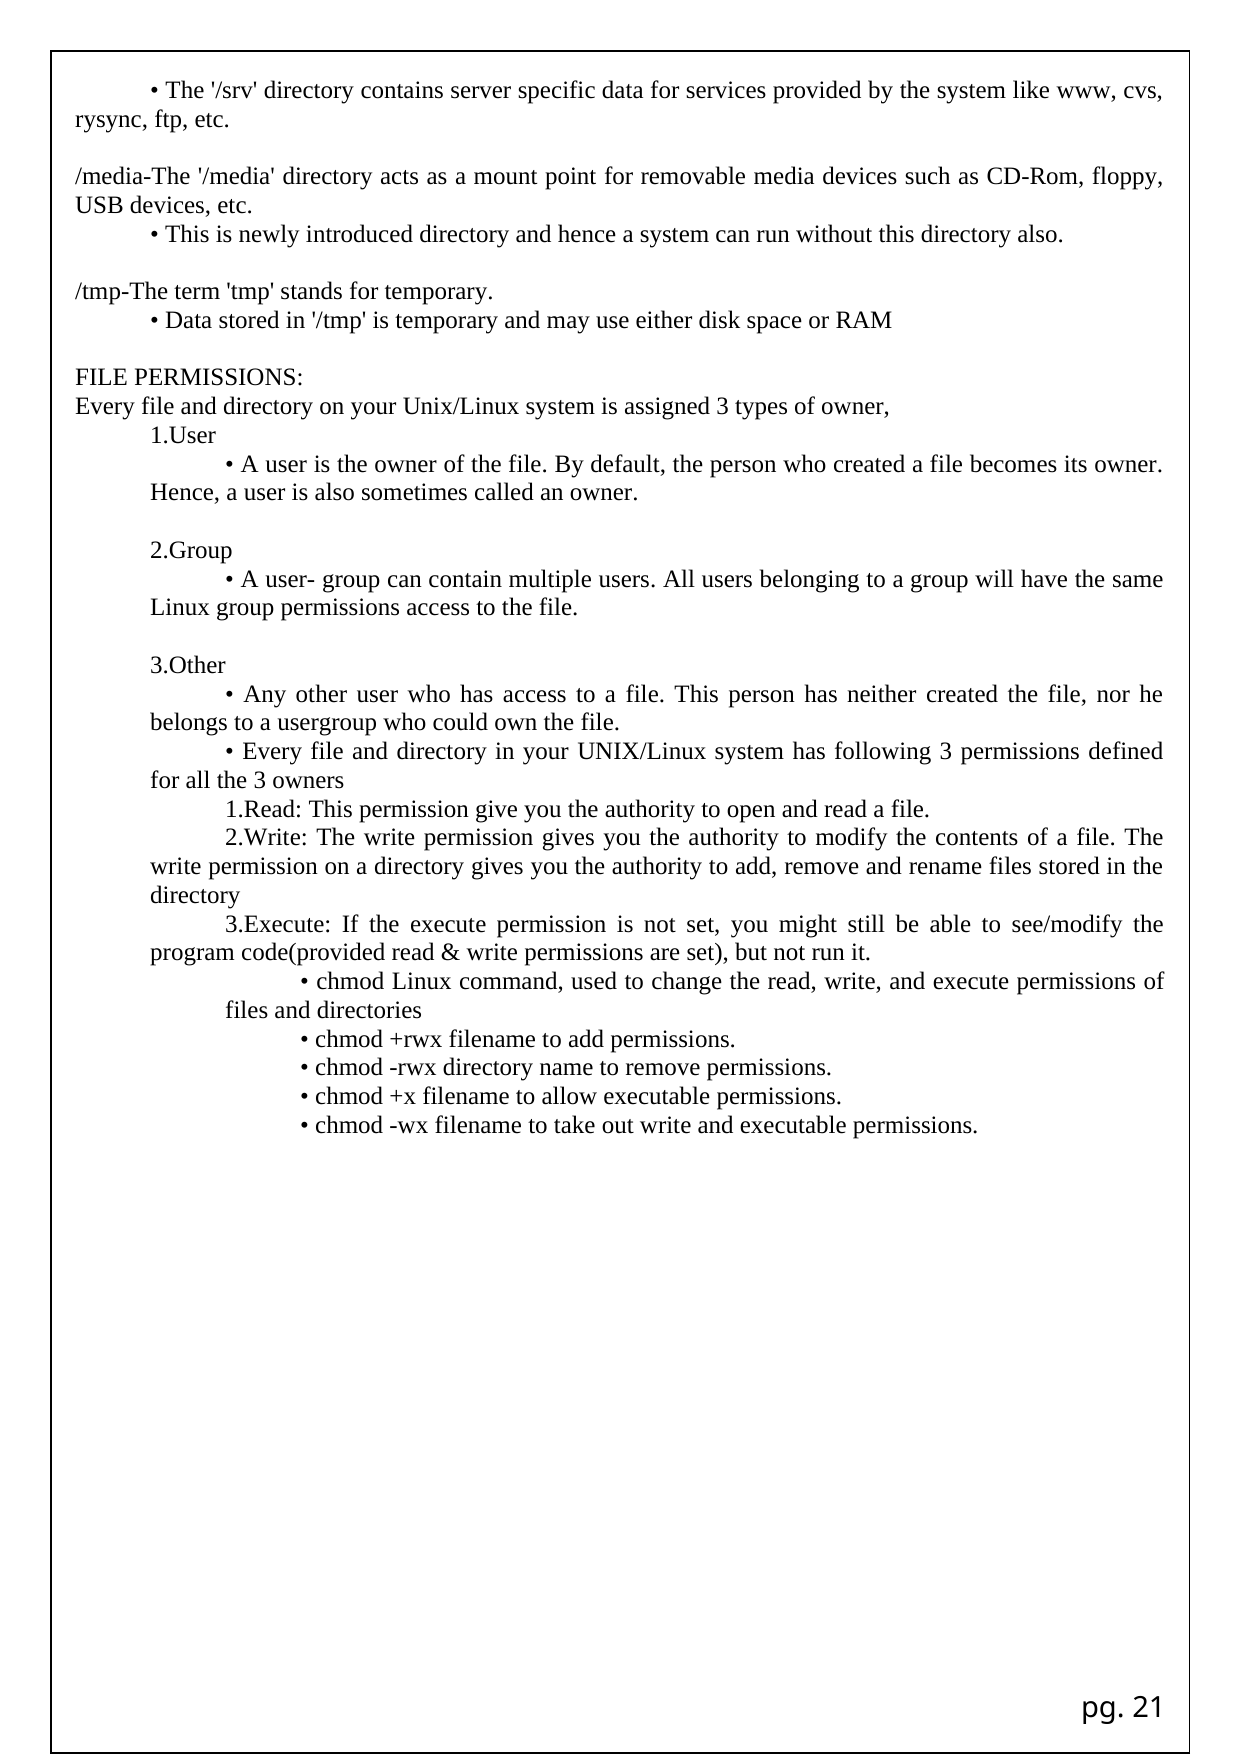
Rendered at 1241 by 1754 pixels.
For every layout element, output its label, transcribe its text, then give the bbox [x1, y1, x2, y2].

text 2.Write: The write permission gives you the authority to modify the contents of a file. The write permission on a directory gives you the authority to add, remove and rename files stored in the directory [150, 822, 1165, 909]
text 2.Group [150, 535, 1165, 564]
text 1.Read: This permission give you the authority to open and read a file. [150, 794, 1165, 822]
text • A user is the owner of the file. By default, the person who created a file becomes its owner. Hence, a user is also sometimes called an owner. [150, 449, 1165, 506]
text /tmp-The term 'tmp' stands for temporary. [75, 276, 1165, 305]
text • chmod +x filename to allow executable permissions. [300, 1081, 1165, 1110]
text • chmod -wx filename to take out write and executable permissions. [300, 1110, 1165, 1139]
text /media-The '/media' directory acts as a mount point for removable media devices such as CD-Rom, floppy, USB devices, etc. [75, 161, 1165, 219]
text • Every file and directory in your UNIX/Linux system has following 3 permissions defined for all the 3 owners [150, 736, 1165, 794]
text • chmod -rwx directory name to remove permissions. [300, 1052, 1165, 1081]
text • The '/srv' directory contains server specific data for services provided by the system like www, cvs, rysync, ftp, etc. [75, 75, 1165, 132]
text FILE PERMISSIONS: [75, 362, 1165, 391]
text Every file and directory on your Unix/Linux system is assigned 3 types of owner, [75, 391, 1165, 420]
text 3.Other [150, 650, 1165, 679]
text • chmod +rwx filename to add permissions. [225, 1024, 1165, 1052]
text • Any other user who has access to a file. This person has neither created the file, nor he belongs to a usergroup who could own the file. [150, 679, 1165, 736]
text 1.User [75, 420, 1165, 449]
text 3.Execute: If the execute permission is not set, you might still be able to see/modify the program code(provided read & write permissions are set), but not run it. [150, 909, 1165, 966]
text • This is newly introduced directory and hence a system can run without this directory also. [75, 219, 1165, 247]
text • Data stored in '/tmp' is temporary and may use either disk space or RAM [75, 305, 1165, 334]
text • chmod Linux command, used to change the read, write, and execute permissions of files and directories [225, 966, 1165, 1024]
text • A user- group can contain multiple users. All users belonging to a group will have the same Linux group permissions access to the file. [150, 564, 1165, 621]
